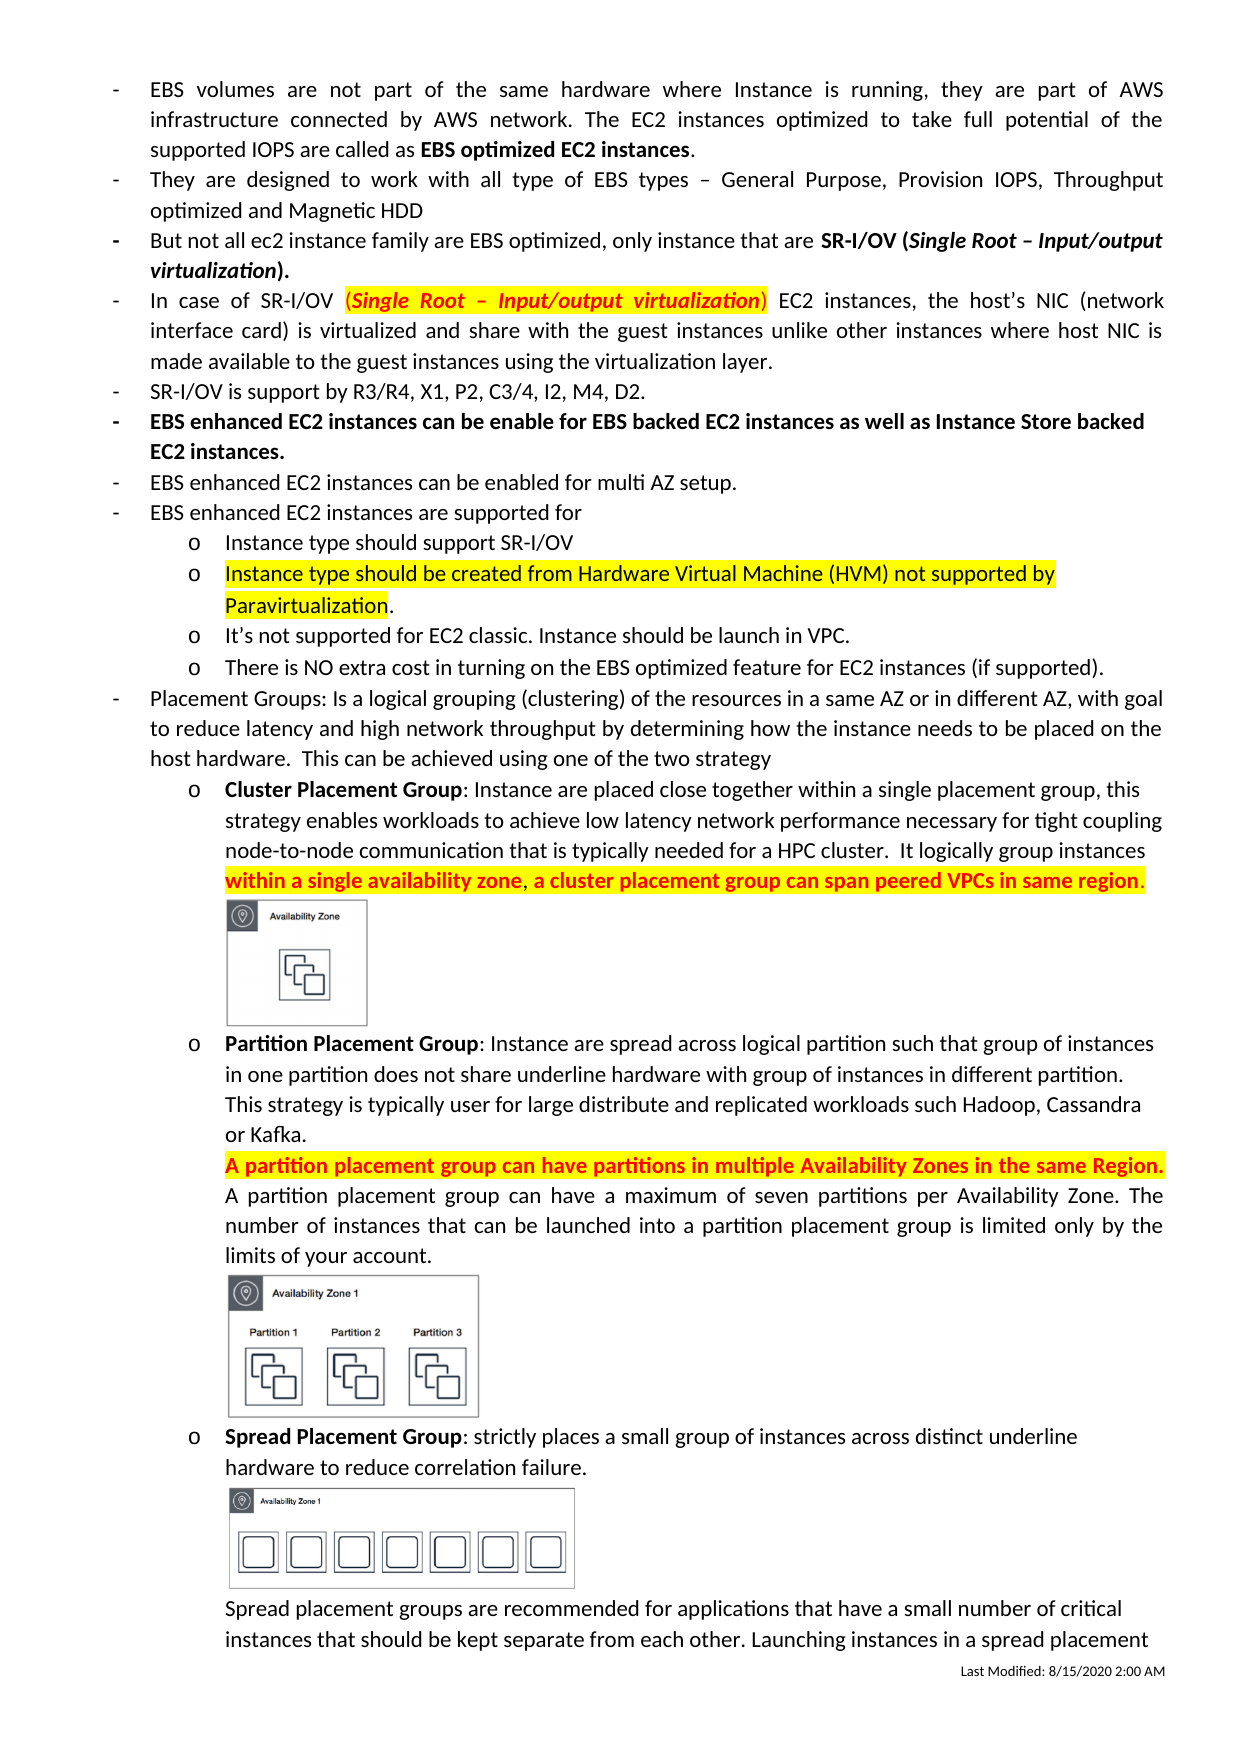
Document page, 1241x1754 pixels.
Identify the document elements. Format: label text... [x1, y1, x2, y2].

list EBS volumes are not part of the same hardware where Instance is running, they are part of AWS infrastructure connected by AWS network. The EC2 instances optimized to take full potential of the supported IOPS are called as EBS optimized EC2 instances. [112, 75, 1165, 163]
list Spread Placement Group: strictly places a small group of instances across distinct underline hardware to reduce correlation failure. [187, 1422, 1165, 1482]
list Instance type should support SR-I/OV [187, 528, 1165, 557]
list In case of SR-I/OV (Single Root – Input/output virtualization) EC2 instances, the host’s NIC (network interface card) is virtualized and share with the guest instances unlike other instances where host NIC is made available to the guest instances using the virtualization layer. [112, 286, 1165, 375]
list It’s not supported for EC2 classic. Instance should be launch in VPC. [187, 621, 1165, 650]
list EBS enhanced EC2 instances can be enable for EBS backed EC2 instances as well as Instance Store backed EC2 instances. [112, 407, 1165, 466]
list Cluster Placement Group: Instance are placed close together within a single placement group, this strategy enables workloads to achieve low latency network performance necessary for tight coupling node-to-node communication that is typically needed for a HPC cluster. It logically group instances within a single availability zone, a cluster placement group can span peered VPCs in same region. [187, 775, 1165, 894]
list Partition Placement Group: Instance are spread across logical partition such that group of instances in one partition does not share underline hardware with group of instances in different partition. This strategy is typically user for large distribute and replicated workloads such Hadoop, Cassandra or Kafka. [187, 1029, 1165, 1149]
picture [225, 1483, 577, 1593]
list Placement Groups: Is a logical grouping (clustering) of the resources in a same AZ or in different AZ, with goal to reduce latency and high network throughput by determining how the instance needs to be placed on the host hardware. This can be achieved using one of the two strategy [112, 684, 1165, 772]
list SR-I/OV is support by R3/R4, X1, P2, C3/4, I2, M4, D2. [112, 377, 1165, 405]
picture [225, 896, 368, 1027]
picture [225, 1271, 484, 1420]
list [225, 1594, 1165, 1653]
list There is NO extra cost in turning on the EBS optimized feature for EC2 instances (if supported). [187, 653, 1165, 682]
list EBS enhanced EC2 instances can be enabled for multi AZ setup. [112, 468, 1165, 496]
list Instance type should be created from Hardware Virtual Machine (HVM) not supported by Paravirtualization. [187, 559, 1165, 619]
list They are designed to work with all type of EBS types – General Purpose, Provision IOPS, Throughput optimized and Magnetic HDD [112, 166, 1165, 224]
list A partition placement group can have partitions in multiple Availability Zones in the same Region. A partition placement group can have a maximum of seven partitions per Availability Zone. The number of instances that can be launched into a partition placement group is limited only by the limits of your account. [225, 1179, 1165, 1269]
list But not all ec2 instance family are EBS optimized, only instance that are SR-I/OV (Single Root – Input/output virtualization). [112, 226, 1165, 284]
list EBS enhanced EC2 instances are supported for [112, 498, 1165, 526]
